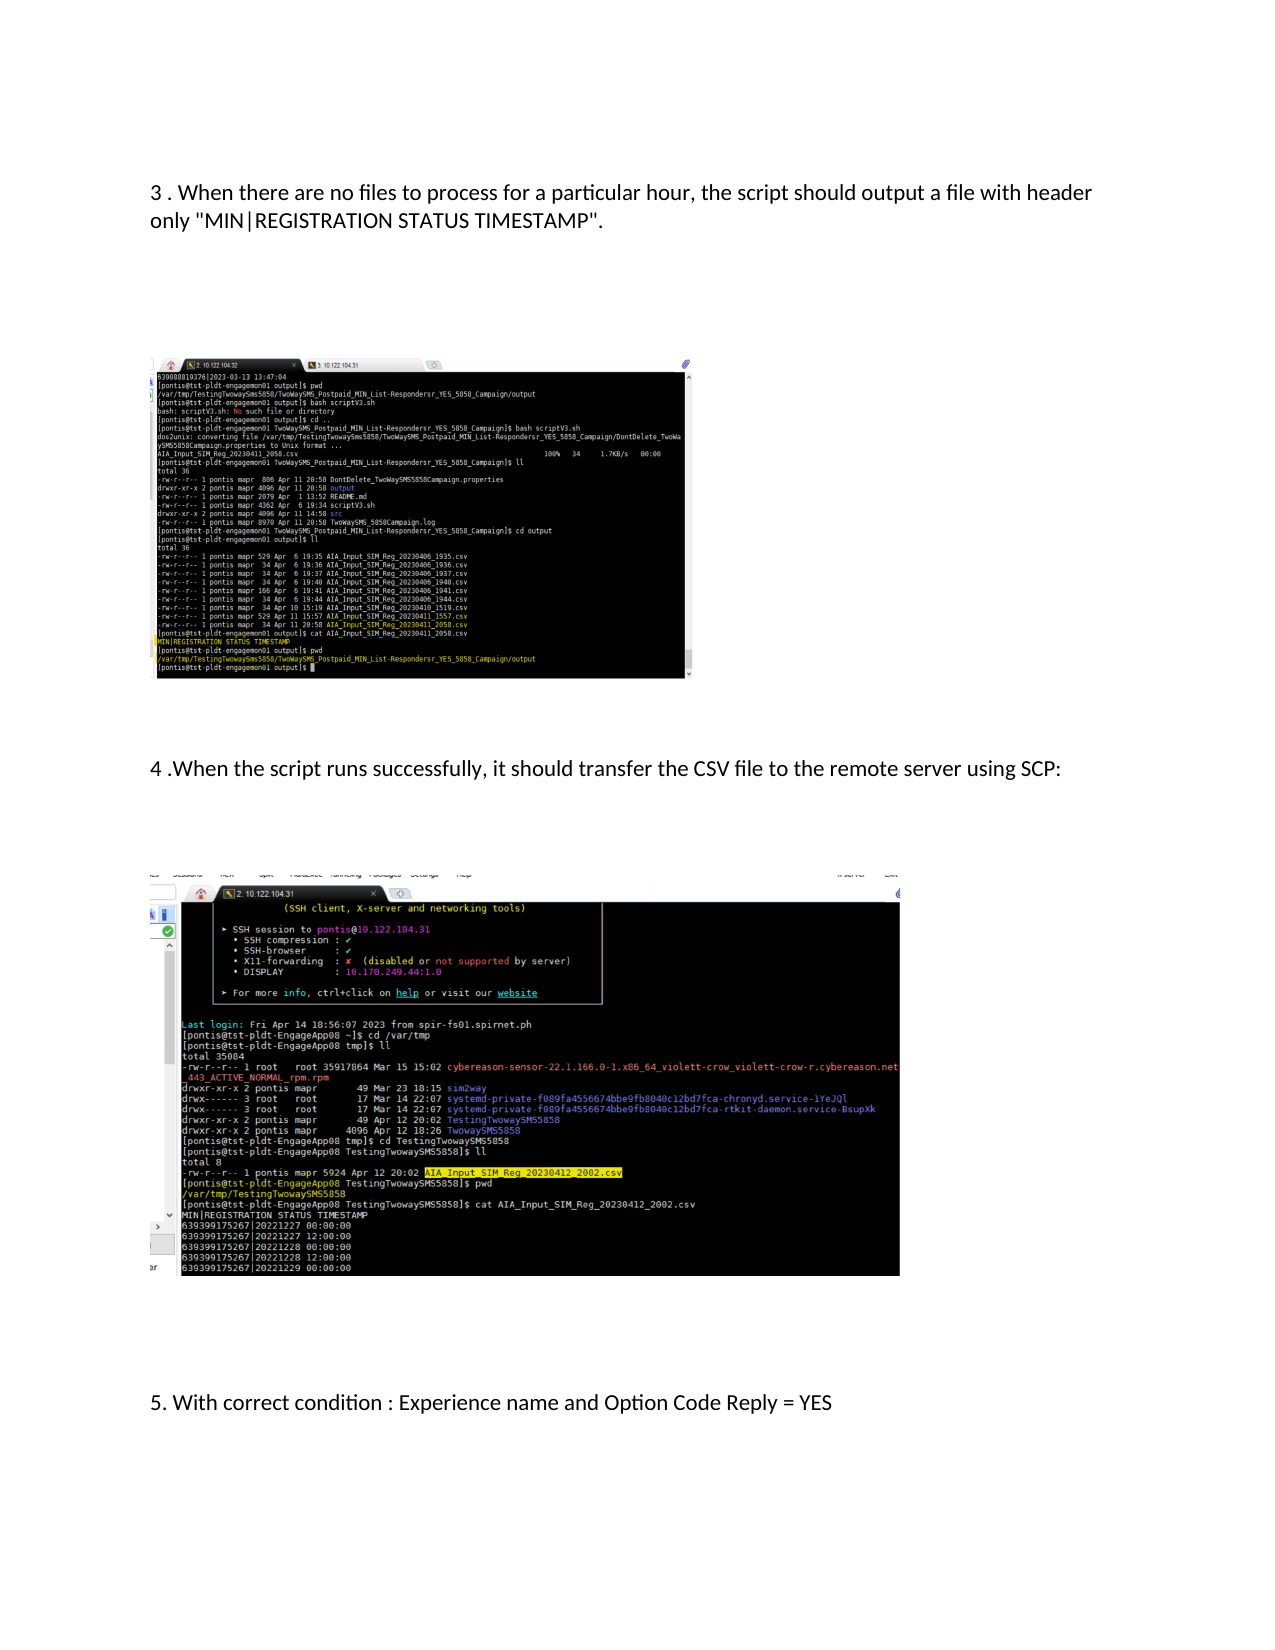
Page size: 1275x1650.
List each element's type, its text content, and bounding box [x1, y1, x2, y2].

text 3 . When there are no files to process for a particular hour, the script should output a file with header only "MIN|REGISTRATION STATUS TIMESTAMP". [150, 178, 1125, 234]
picture [150, 875, 901, 1276]
picture [150, 355, 693, 680]
text 5. With correct condition : Experience name and Option Code Reply = YES [150, 1388, 1125, 1416]
text 4 .When the script runs successfully, it should transfer the CSV file to the remote server using SCP: [150, 754, 1125, 782]
